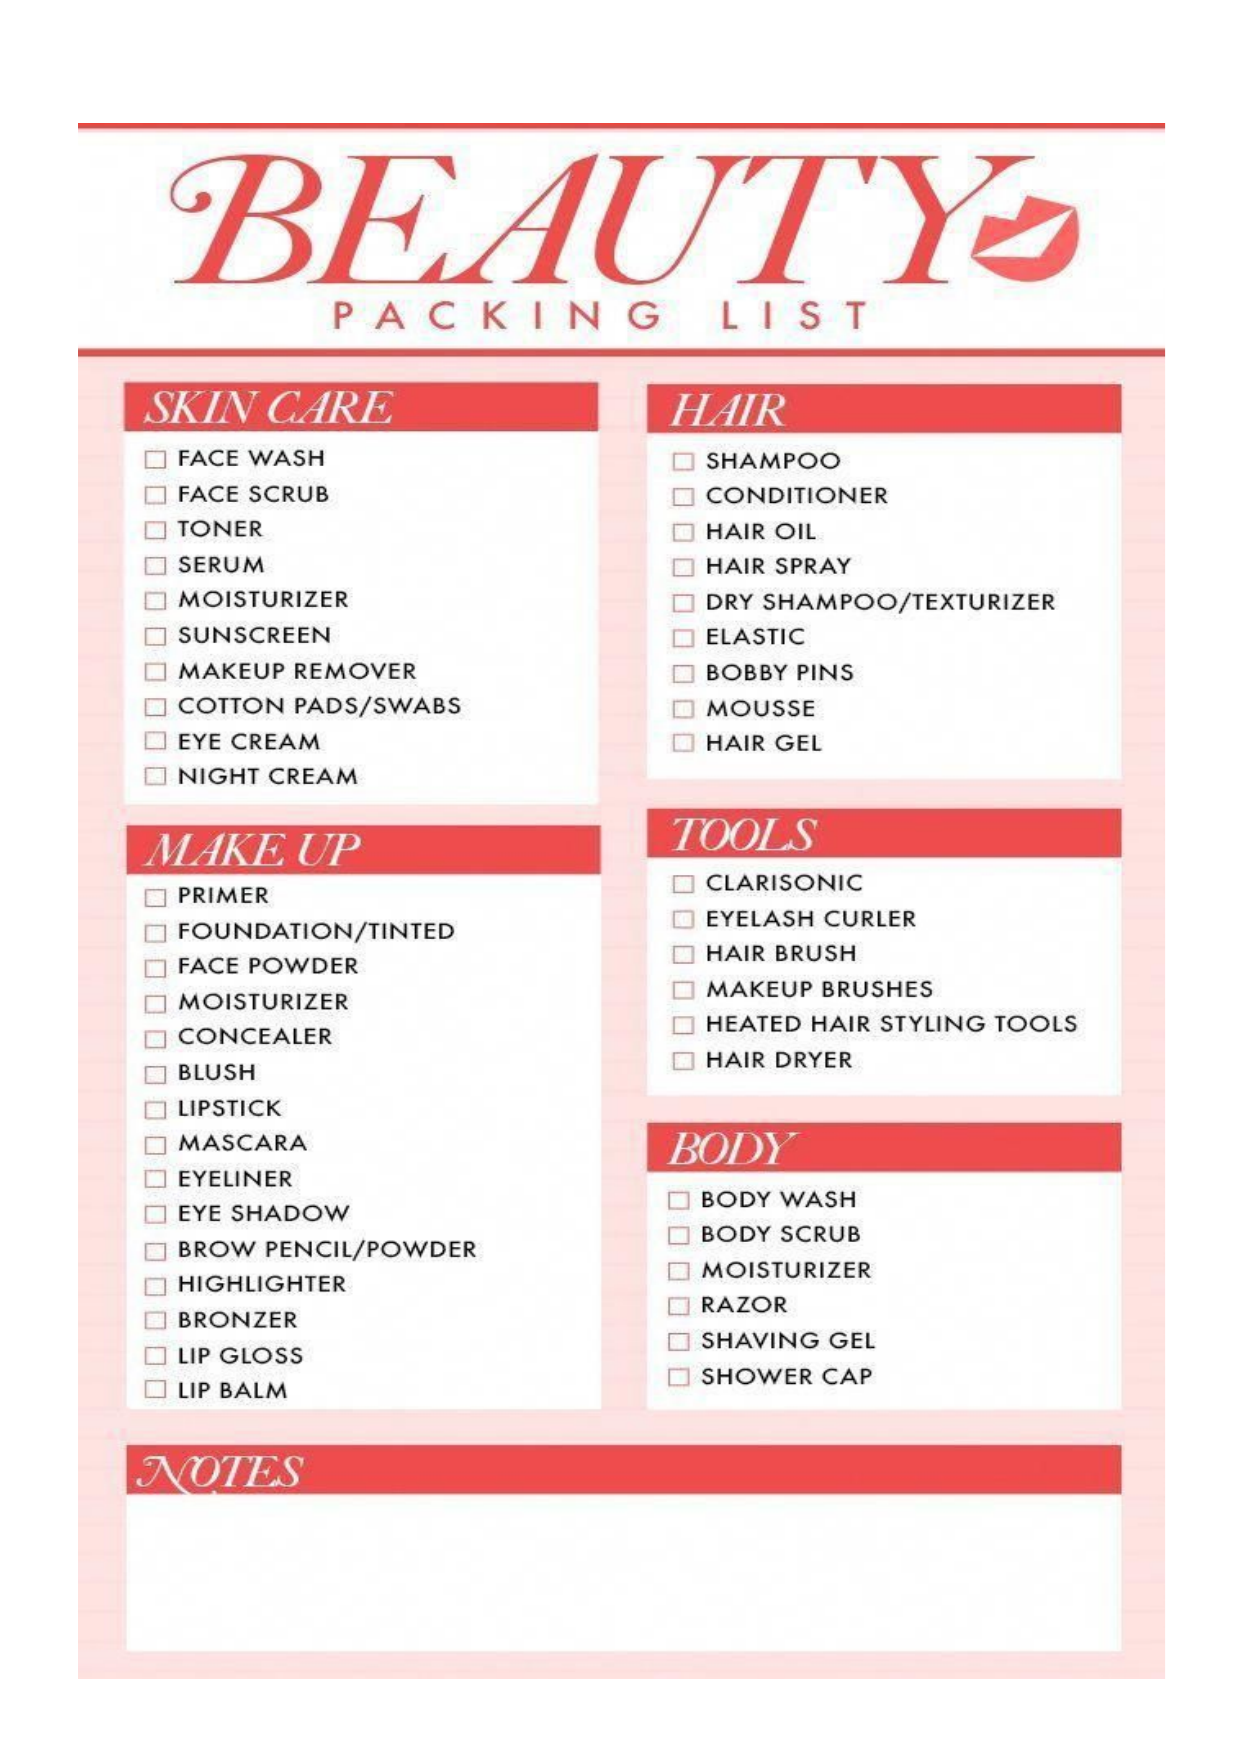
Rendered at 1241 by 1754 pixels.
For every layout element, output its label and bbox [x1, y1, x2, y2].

picture [78, 123, 1166, 1679]
